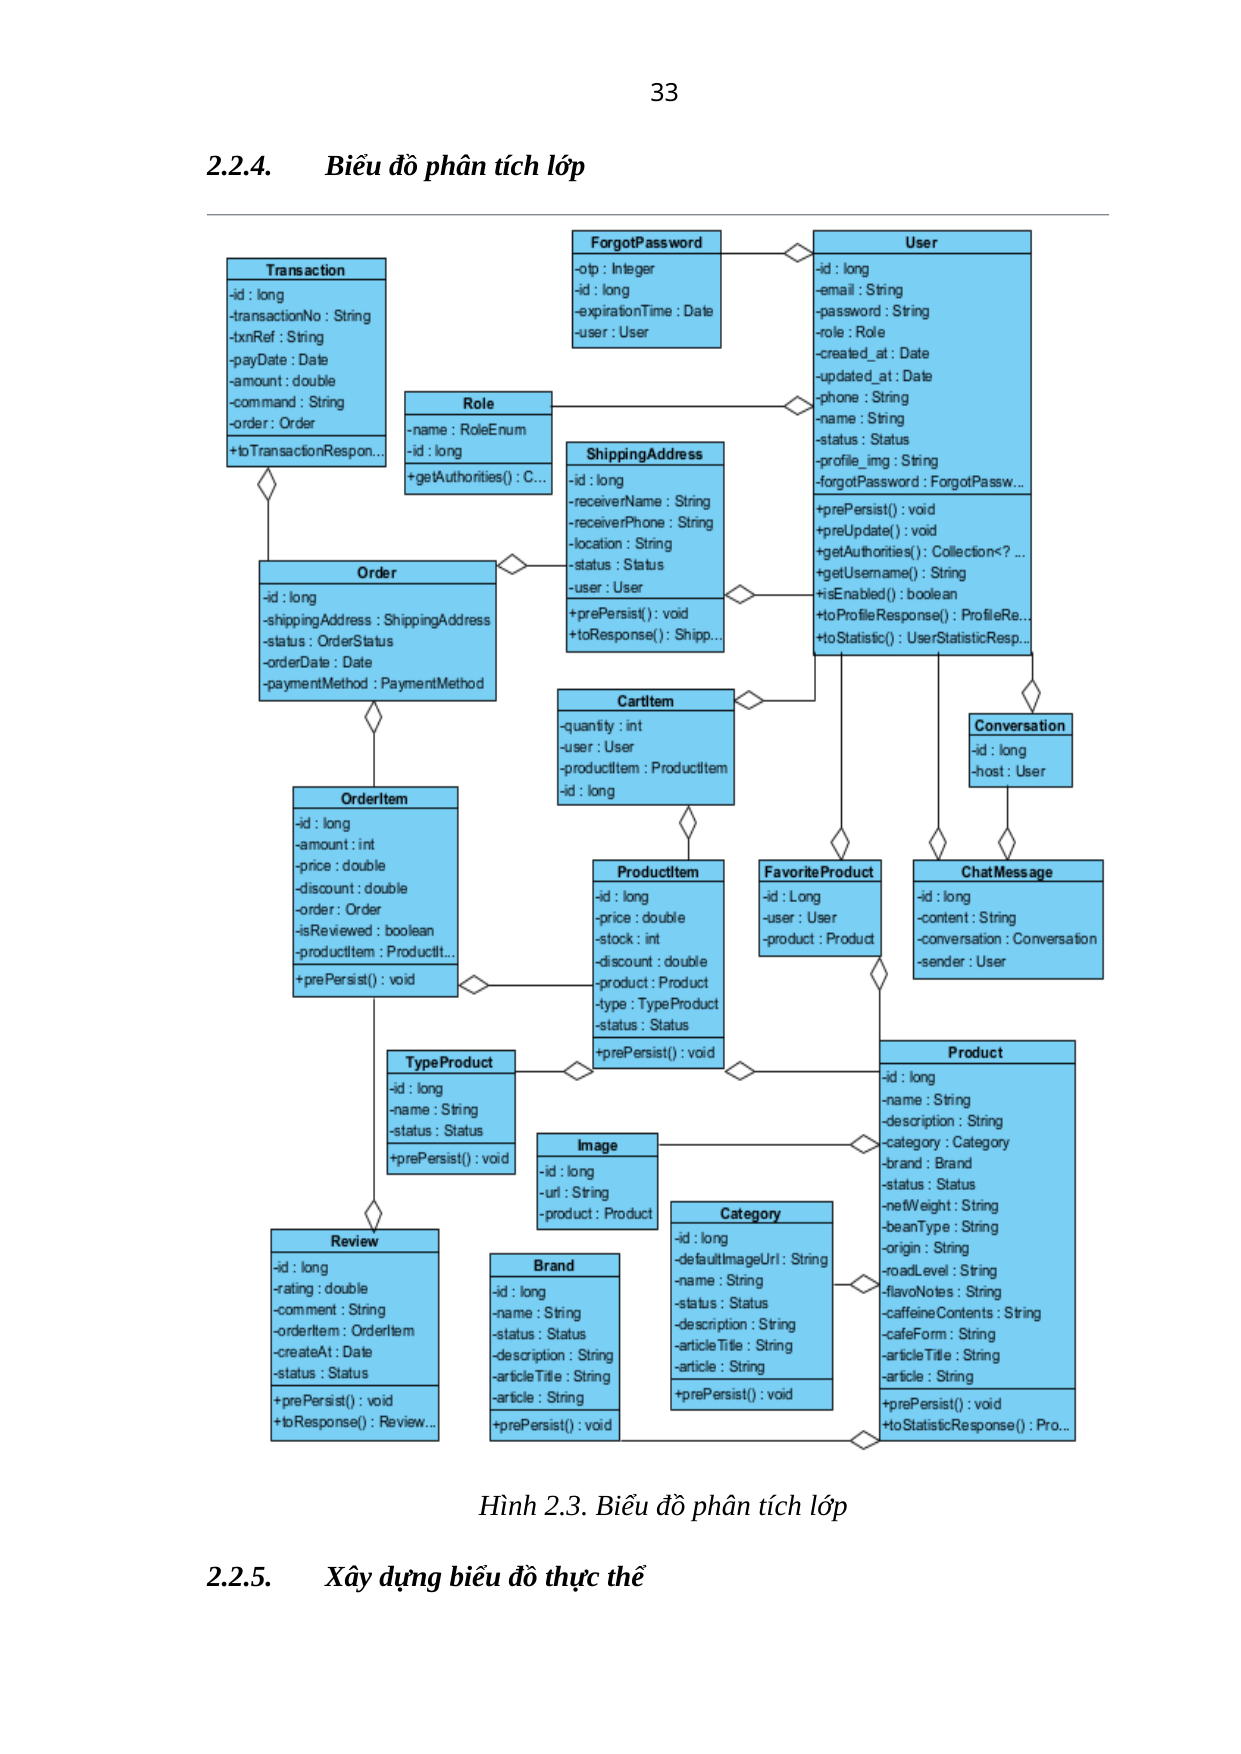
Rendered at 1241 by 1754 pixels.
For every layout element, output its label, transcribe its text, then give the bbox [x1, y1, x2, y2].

picture [206, 214, 1110, 1455]
list Xây dựng biểu đồ thực thể [207, 1559, 1122, 1593]
list Biểu đồ phân tích lớp [207, 148, 1122, 181]
text Hình 2.3. Biểu đồ phân tích lớp [207, 1488, 1122, 1522]
